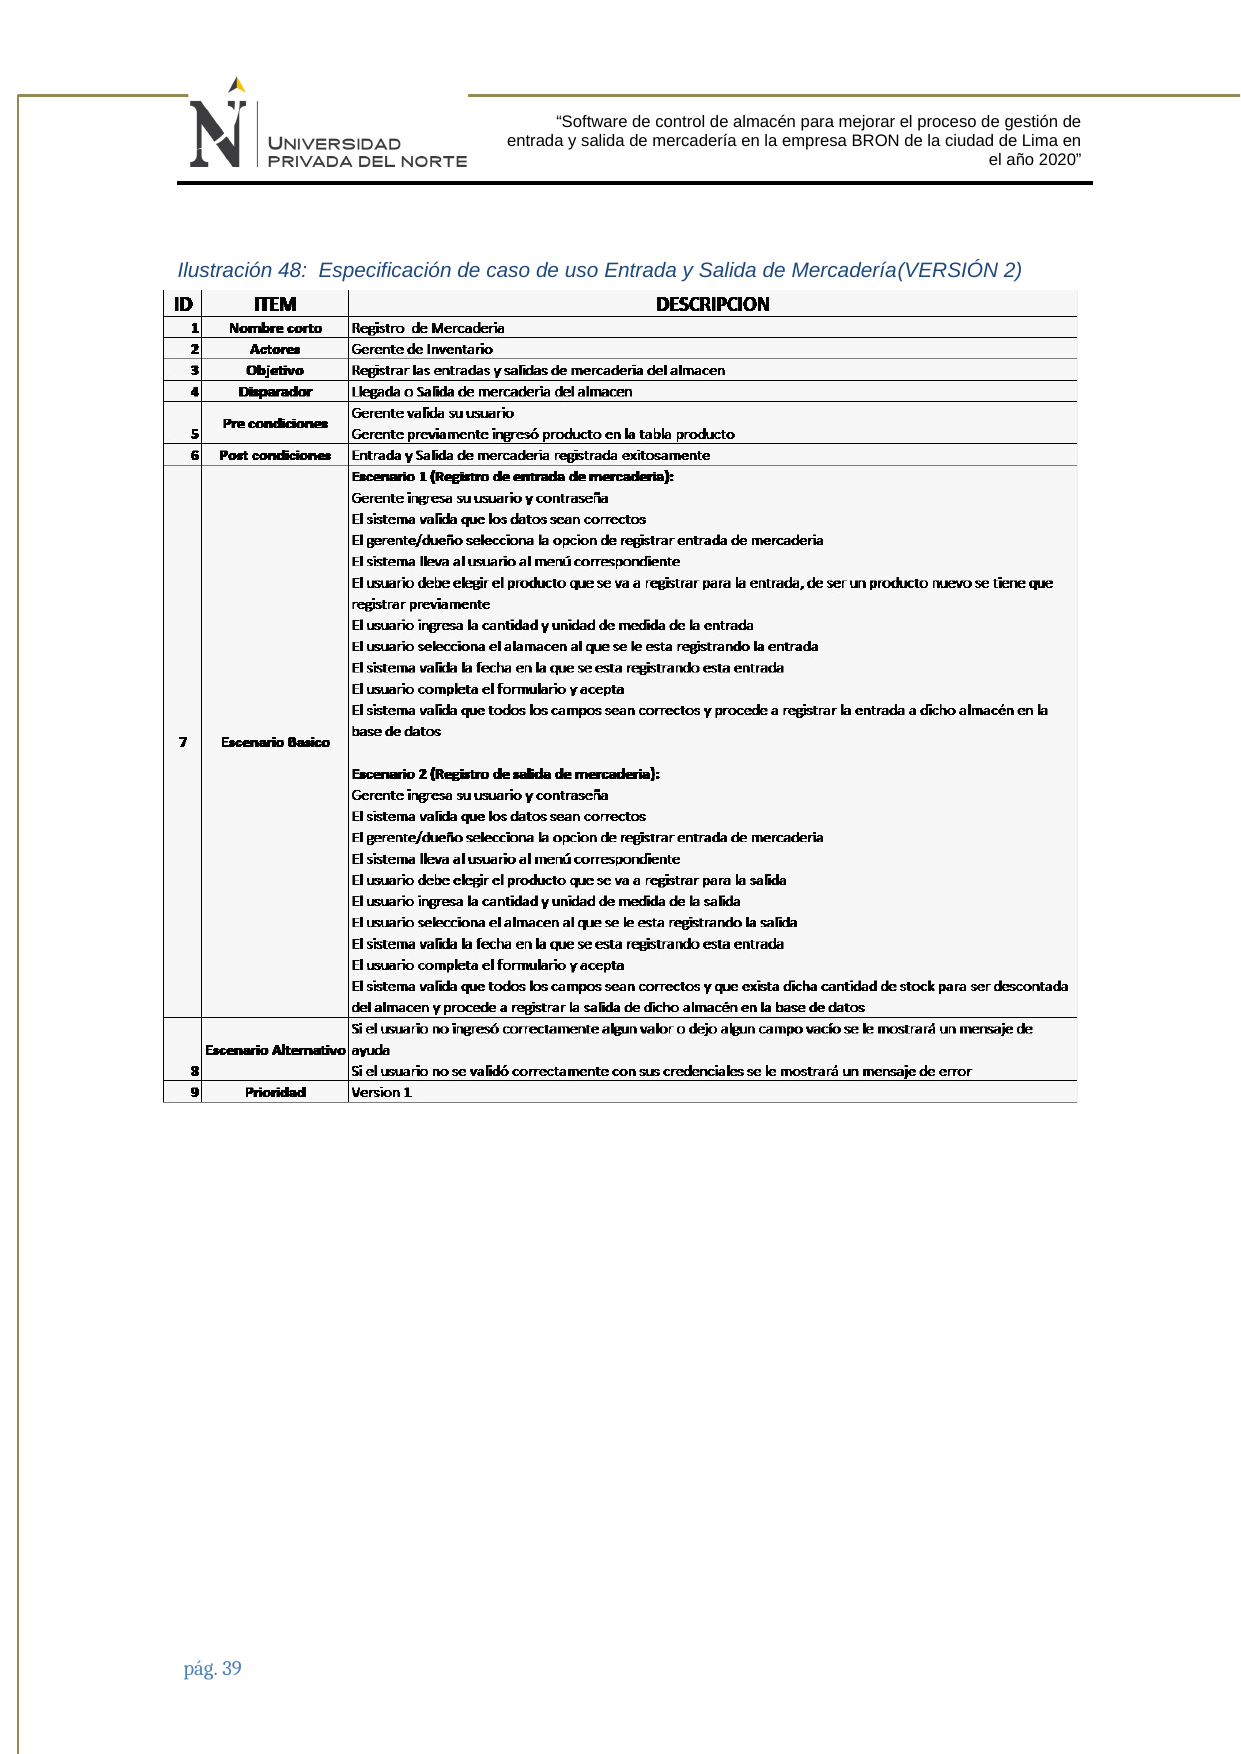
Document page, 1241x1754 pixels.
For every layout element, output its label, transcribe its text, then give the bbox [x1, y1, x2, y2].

picture [163, 290, 1078, 1103]
picture [188, 73, 469, 169]
text Ilustración 48: Especificación de caso de uso Entrada y Salida de Mercadería(VERSIÓN 2) [177, 258, 1092, 282]
